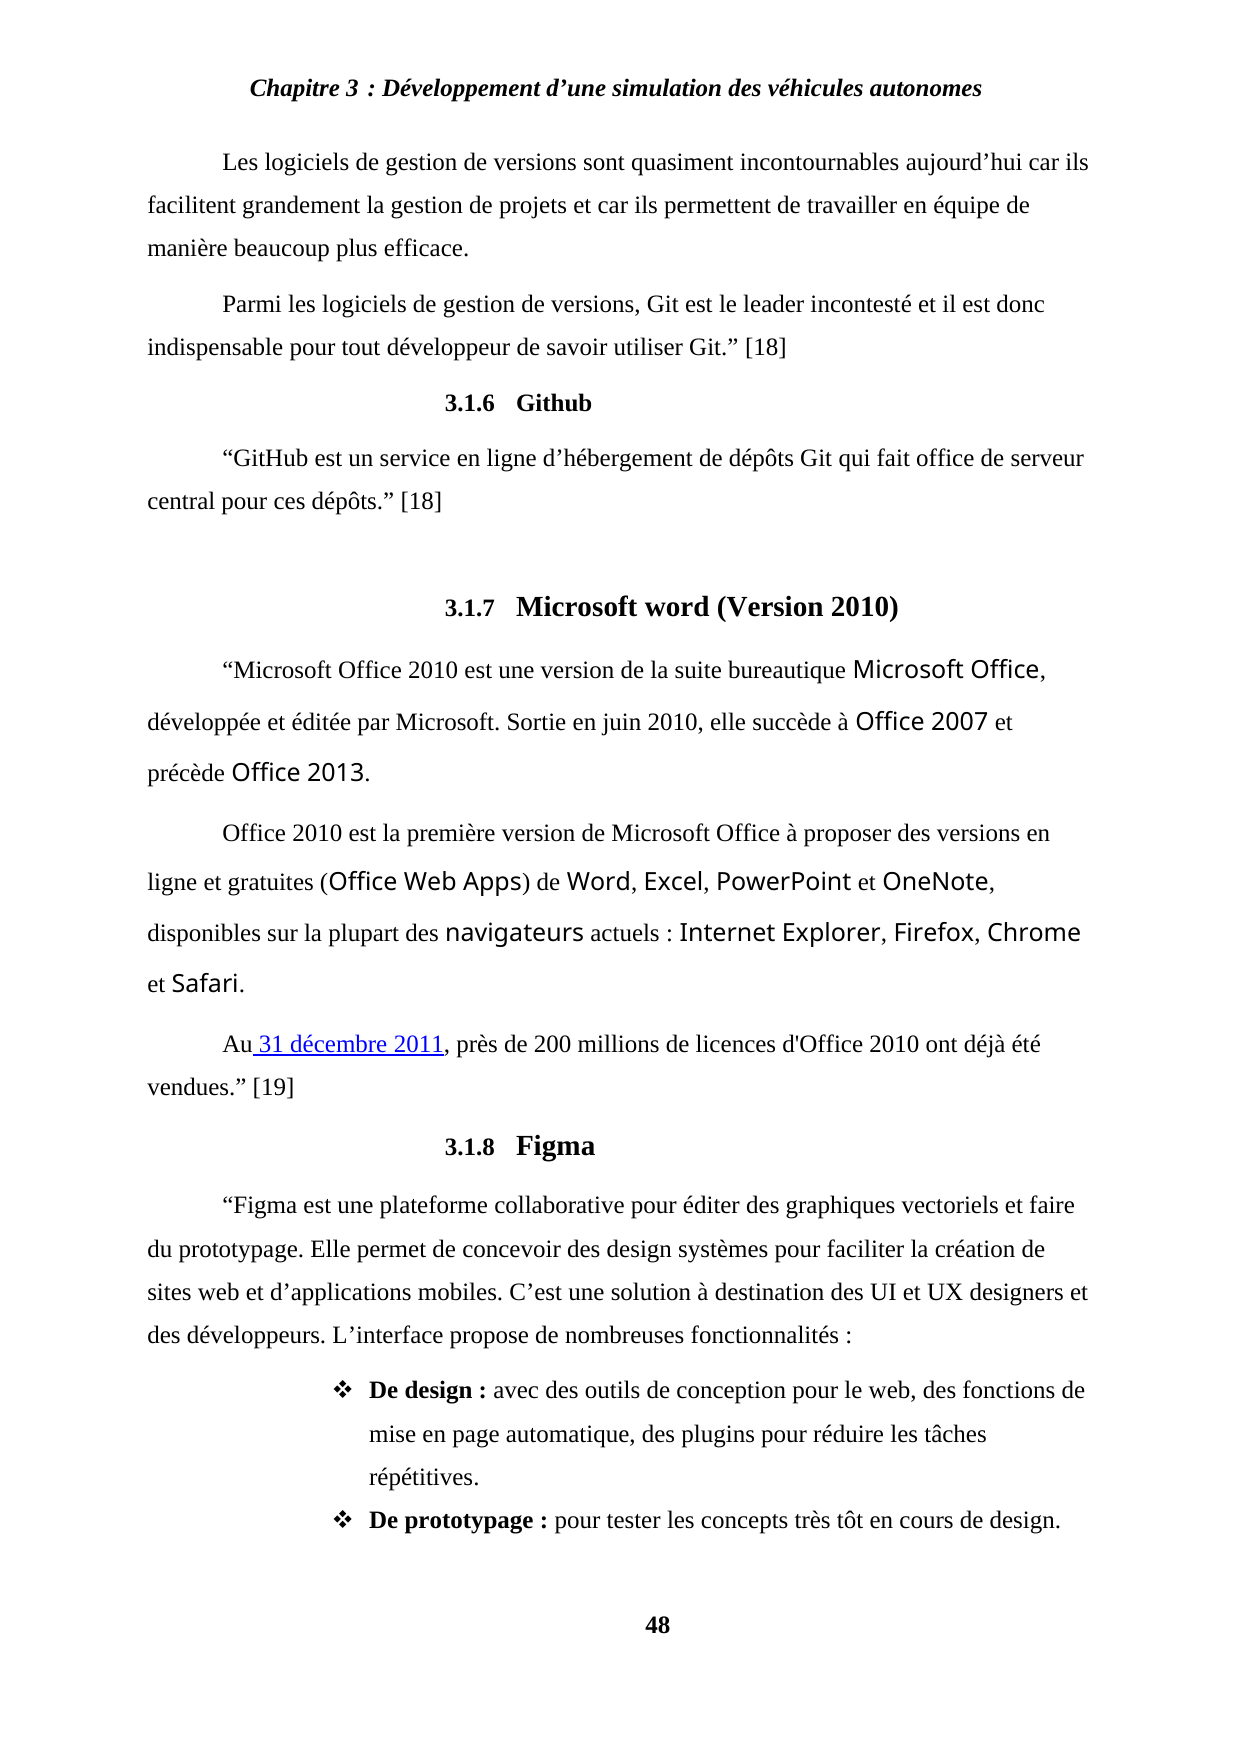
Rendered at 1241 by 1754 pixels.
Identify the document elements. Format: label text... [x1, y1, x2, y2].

text Parmi les logiciels de gestion de versions, Git est le leader incontesté et il est donc indispensable pour tout développeur de savoir utiliser Git.” [147, 289, 1093, 361]
text Les logiciels de gestion de versions sont quasiment incontournables aujourd’hui car ils facilitent grandement la gestion de projets et car ils permettent de travailler en équipe de manière beaucoup plus efficace. [147, 147, 1093, 262]
subtitle Github [369, 388, 1093, 416]
text “GitHub est un service en ligne d’hébergement de dépôts Git qui fait office de serveur central pour ces dépôts.” [147, 443, 1093, 515]
list De prototypage : pour tester les concepts très tôt en cours de design. [331, 1505, 1093, 1534]
text “Figma est une plateforme collaborative pour éditer des graphiques vectoriels et faire du prototypage. Elle permet de concevoir des design systèmes pour faciliter la création de sites web et d’applications mobiles. C’est une solution à destination des UI et UX designers et des développeurs. L’interface propose de nombreuses fonctionnalités : [147, 1191, 1093, 1349]
text “Microsoft Office 2010 est une version de la suite bureautique Microsoft Office, développée et éditée par Microsoft. Sortie en juin 2010, elle succède à Office 2007 et précède Office 2013. [147, 652, 1093, 788]
subtitle Figma [369, 1128, 1093, 1161]
list De design : avec des outils de conception pour le web, des fonctions de mise en page automatique, des plugins pour réduire les tâches répétitives. [331, 1376, 1093, 1491]
text Au 31 décembre 2011, près de 200 millions de licences d'Office 2010 ont déjà été vendues.” [147, 1029, 1093, 1101]
text Office 2010 est la première version de Microsoft Office à proposer des versions en ligne et gratuites (Office Web Apps) de Word, Excel, PowerPoint et OneNote, disponibles sur la plupart des navigateurs actuels : Internet Explorer, Firefox, Chrome et Safari. [147, 818, 1093, 999]
subtitle Microsoft word (Version 2010) [369, 589, 1093, 623]
